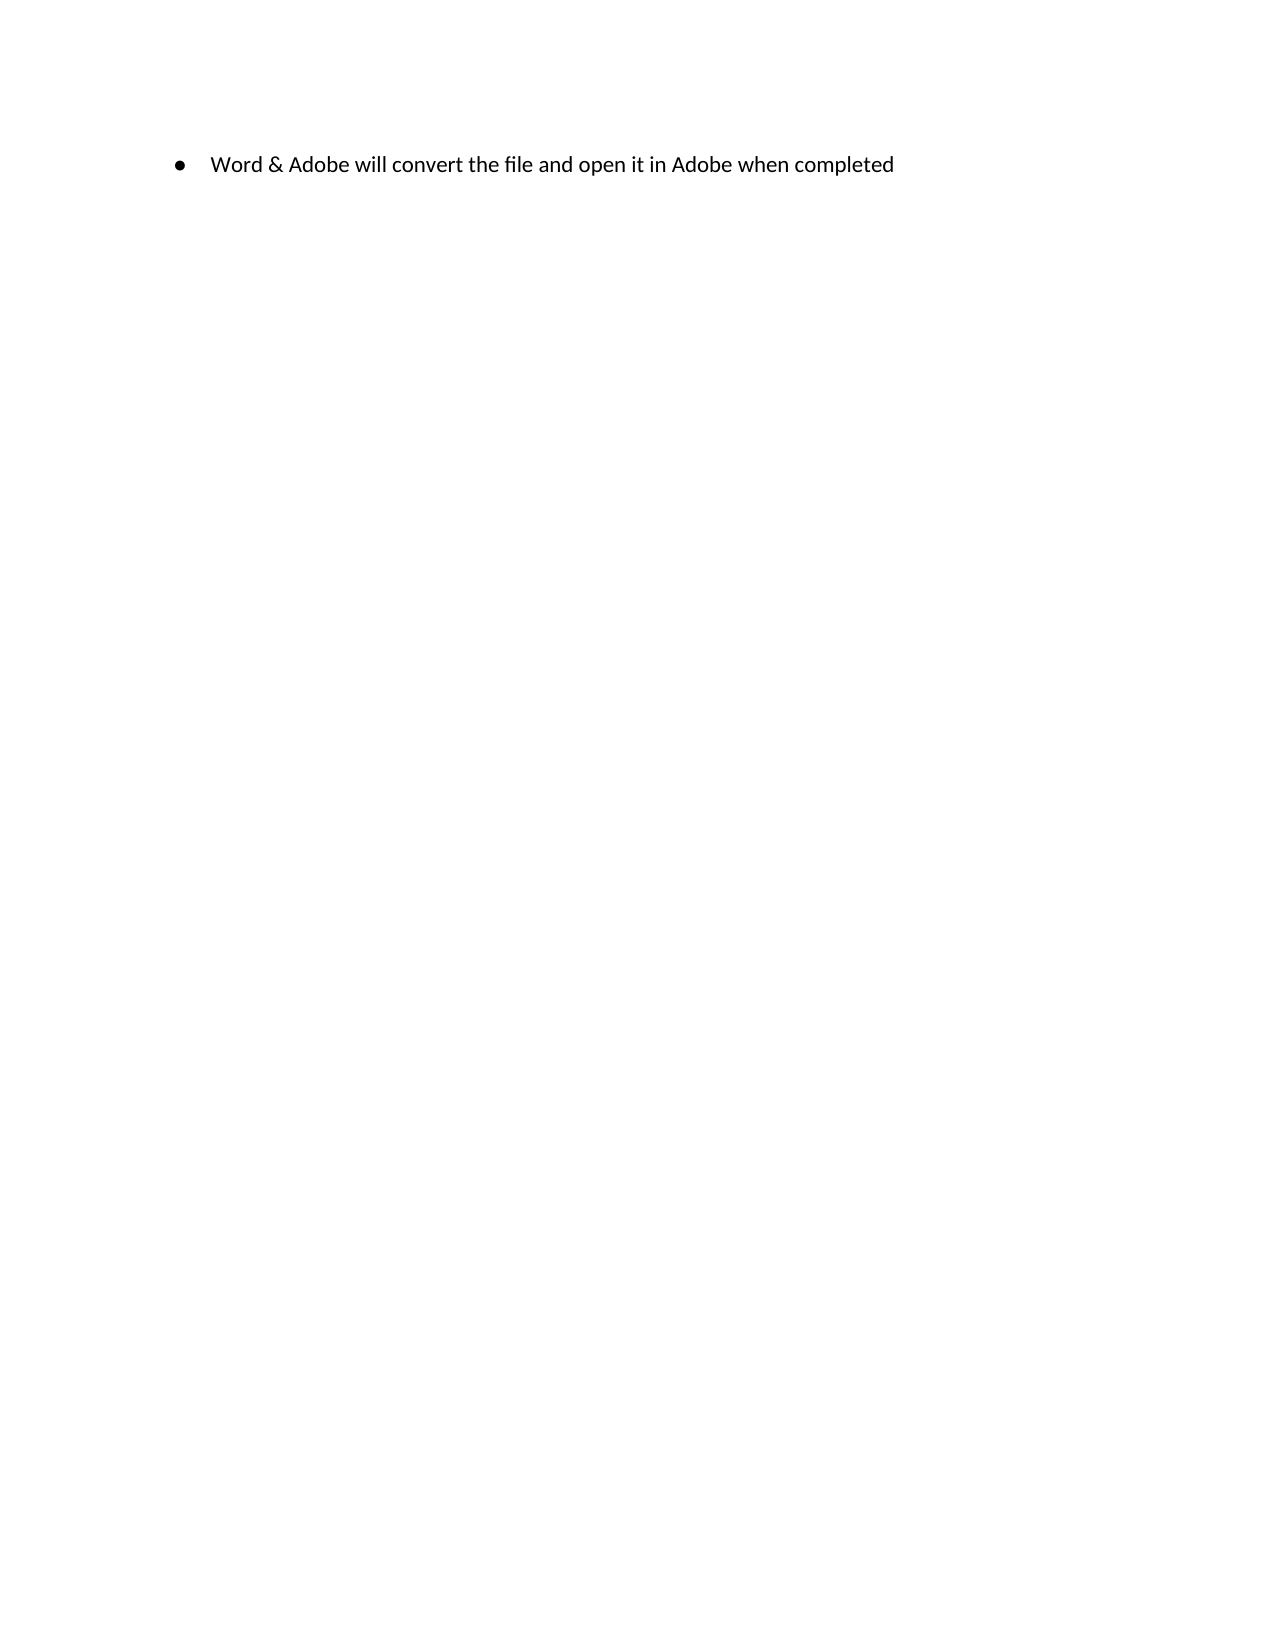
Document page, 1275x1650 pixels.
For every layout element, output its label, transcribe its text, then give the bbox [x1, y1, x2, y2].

list Word & Adobe will convert the file and open it in Adobe when completed [173, 150, 1139, 178]
